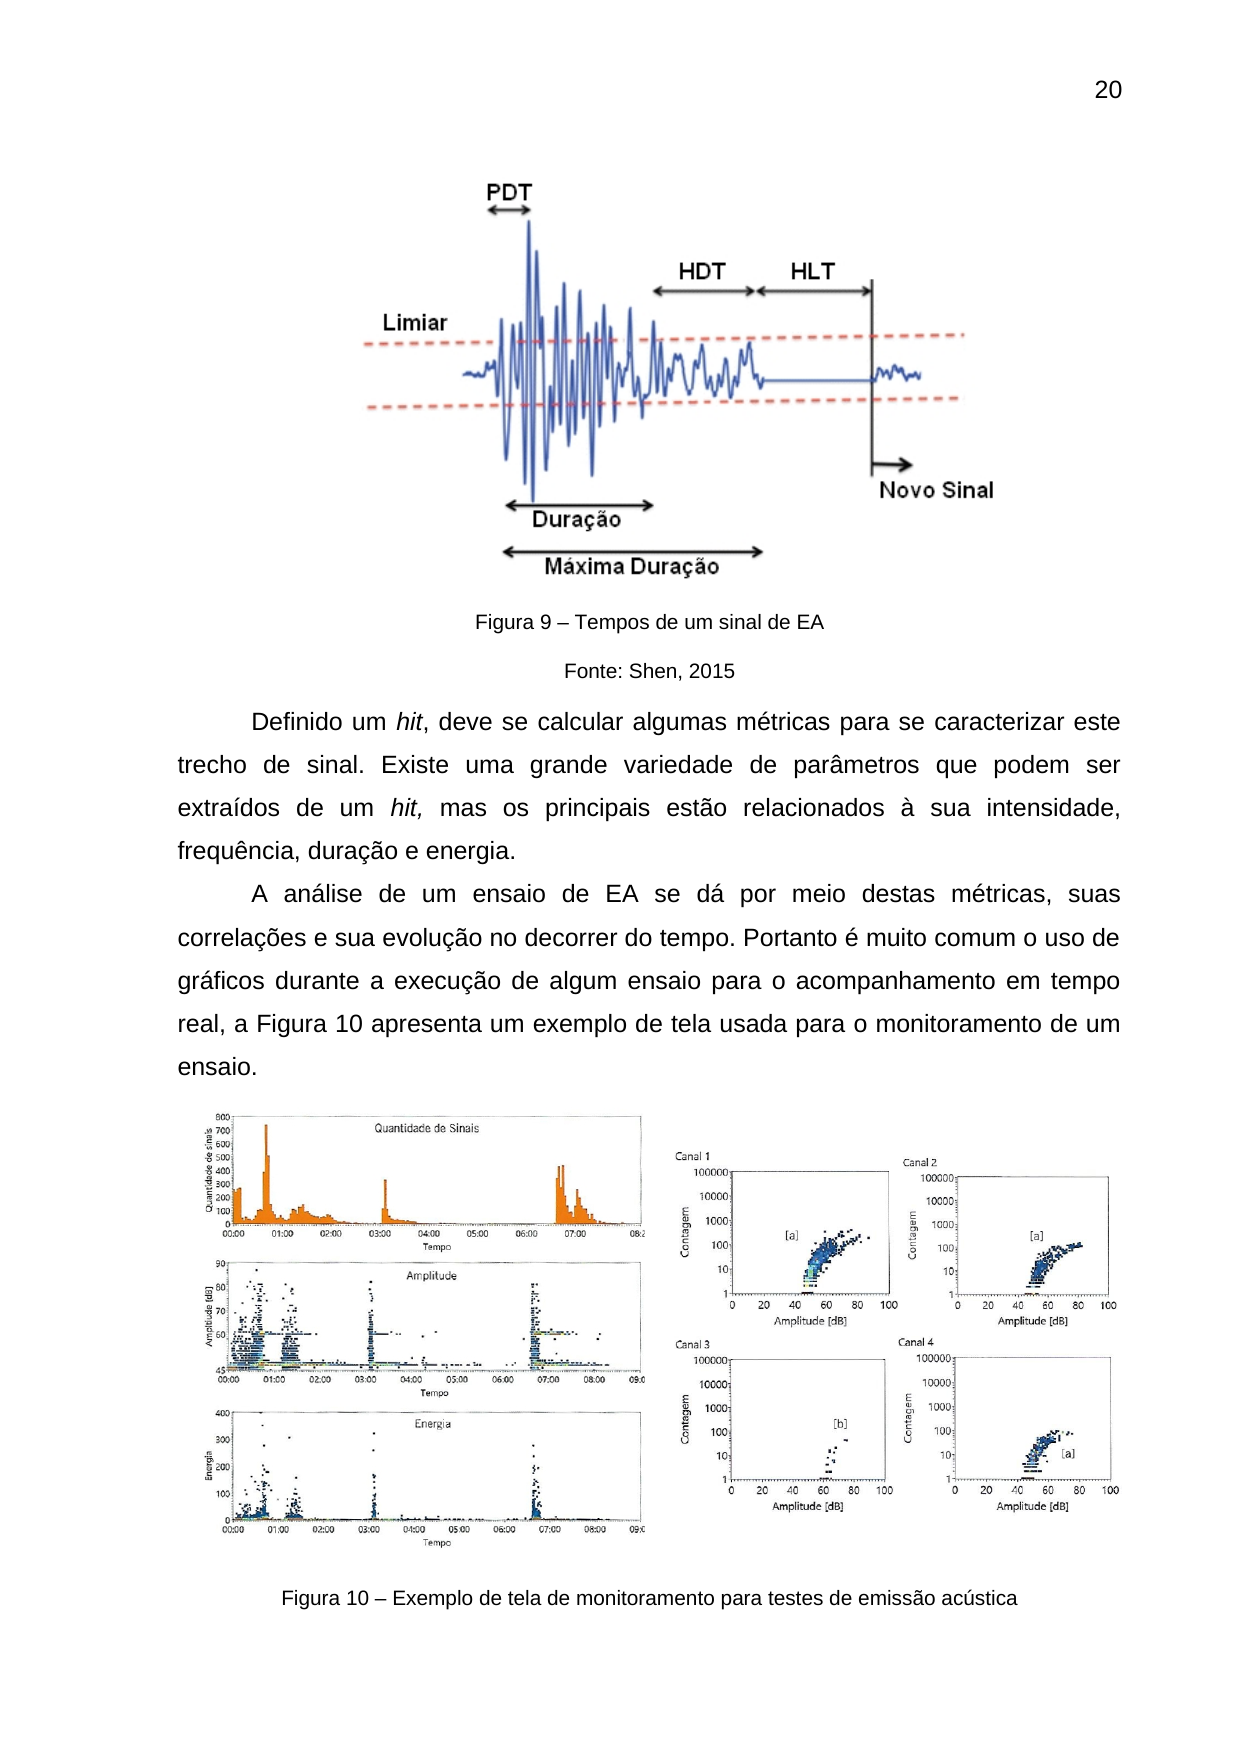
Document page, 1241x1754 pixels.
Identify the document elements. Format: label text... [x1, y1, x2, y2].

text Fonte: Shen, 2015 [177, 658, 1122, 682]
table_header [177, 1095, 645, 1573]
text Figura – Exemplo de tela de monitoramento para testes de emissão acústica [177, 1585, 1122, 1609]
picture [358, 177, 1015, 584]
text Definido um hit, deve se calcular algumas métricas para se caracterizar este trecho de sinal. Existe uma grande variedade de parâmetros que podem ser extraídos de um hit, mas os principais estão relacionados à sua intensidade, frequência, duração e energia. [177, 707, 1122, 865]
text A análise de um ensaio de EA se dá por meio destas métricas, suas correlações e sua evolução no decorrer do tempo. Portanto é muito comum o uso de gráficos durante a execução de algum ensaio para o acompanhamento em tempo real, a Figura 10 apresenta um exemplo de tela usada para o monitoramento de um ensaio. [177, 879, 1122, 1081]
picture [656, 1136, 1123, 1519]
picture [188, 1107, 645, 1549]
text Figura 9 – Tempos de um sinal de EA [177, 610, 1122, 634]
table_header [645, 1095, 1122, 1573]
